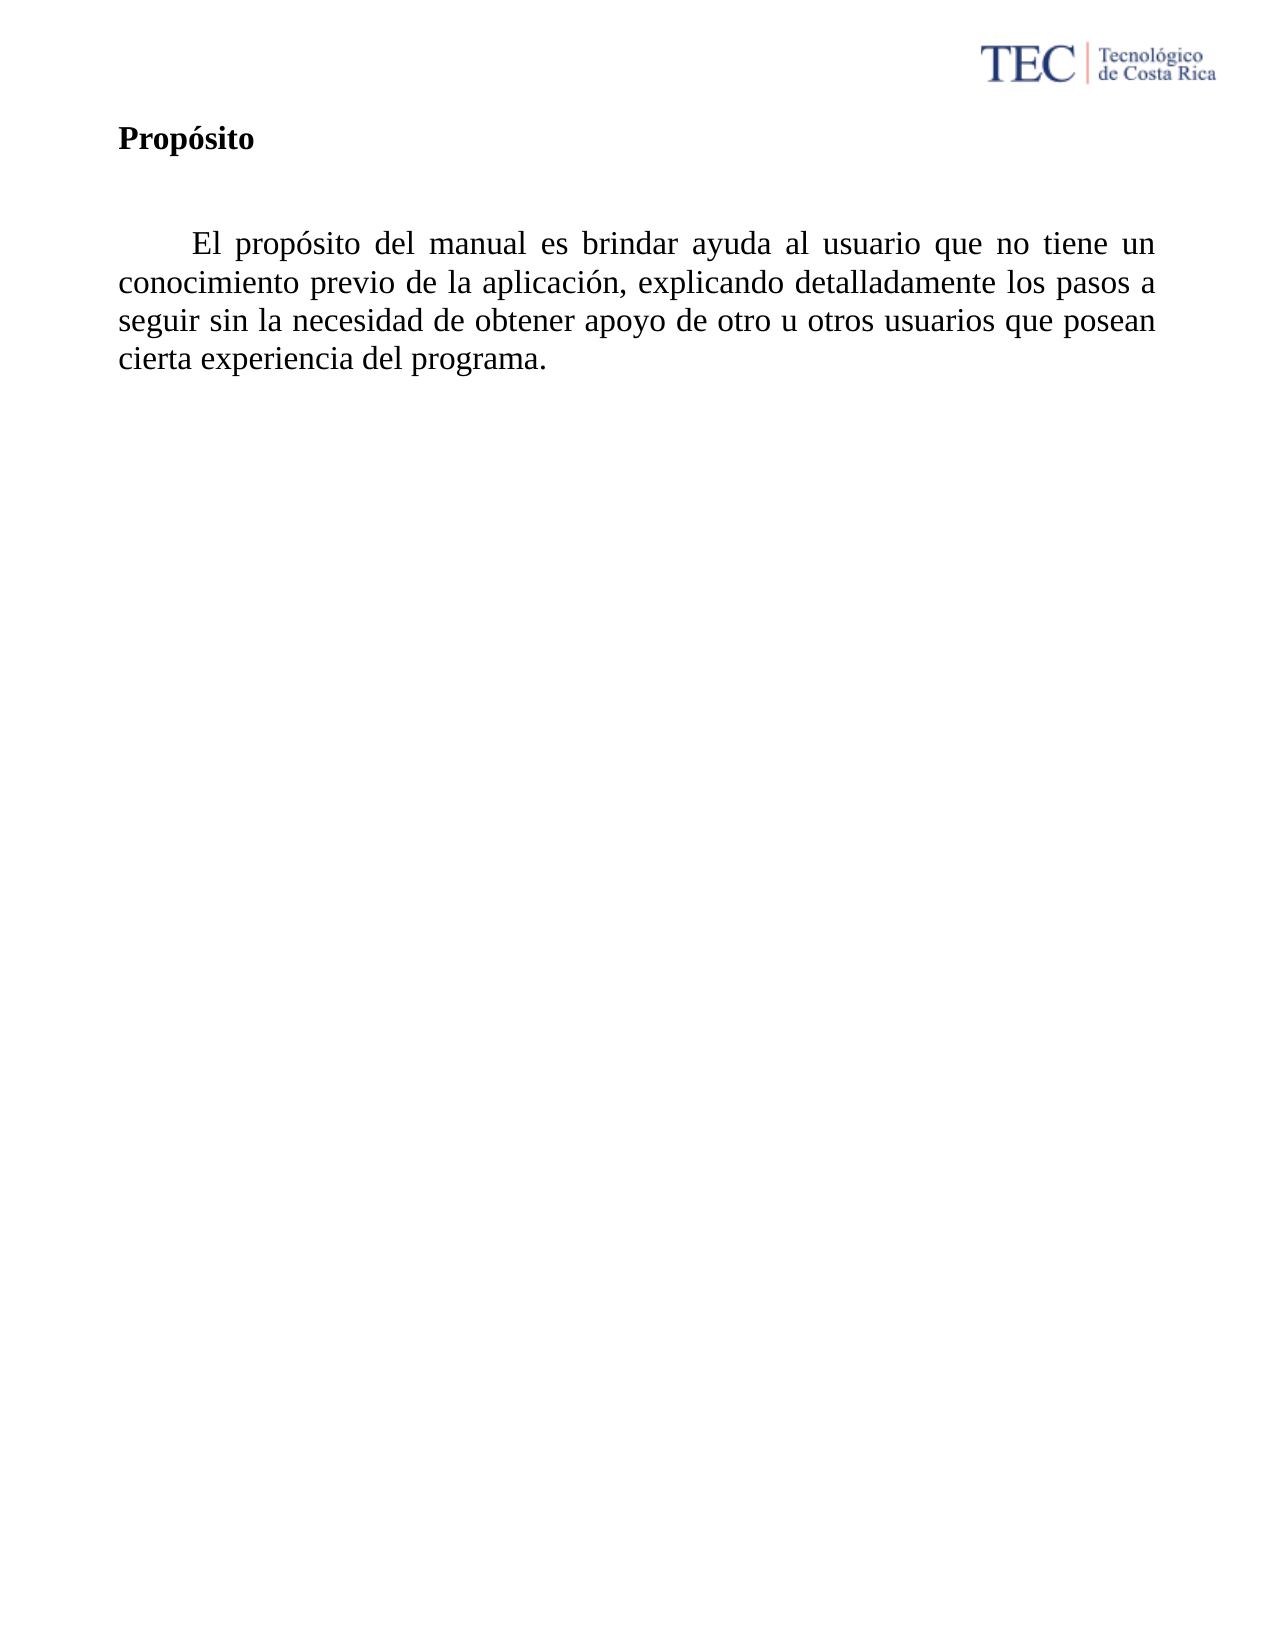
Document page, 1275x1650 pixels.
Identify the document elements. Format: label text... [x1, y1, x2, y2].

text Propósito [118, 118, 1157, 156]
picture [978, 18, 1223, 104]
text El propósito del manual es brindar ayuda al usuario que no tiene un conocimiento previo de la aplicación, explicando detalladamente los pasos a seguir sin la necesidad de obtener apoyo de otro u otros usuarios que posean cierta experiencia del programa. [118, 223, 1157, 377]
